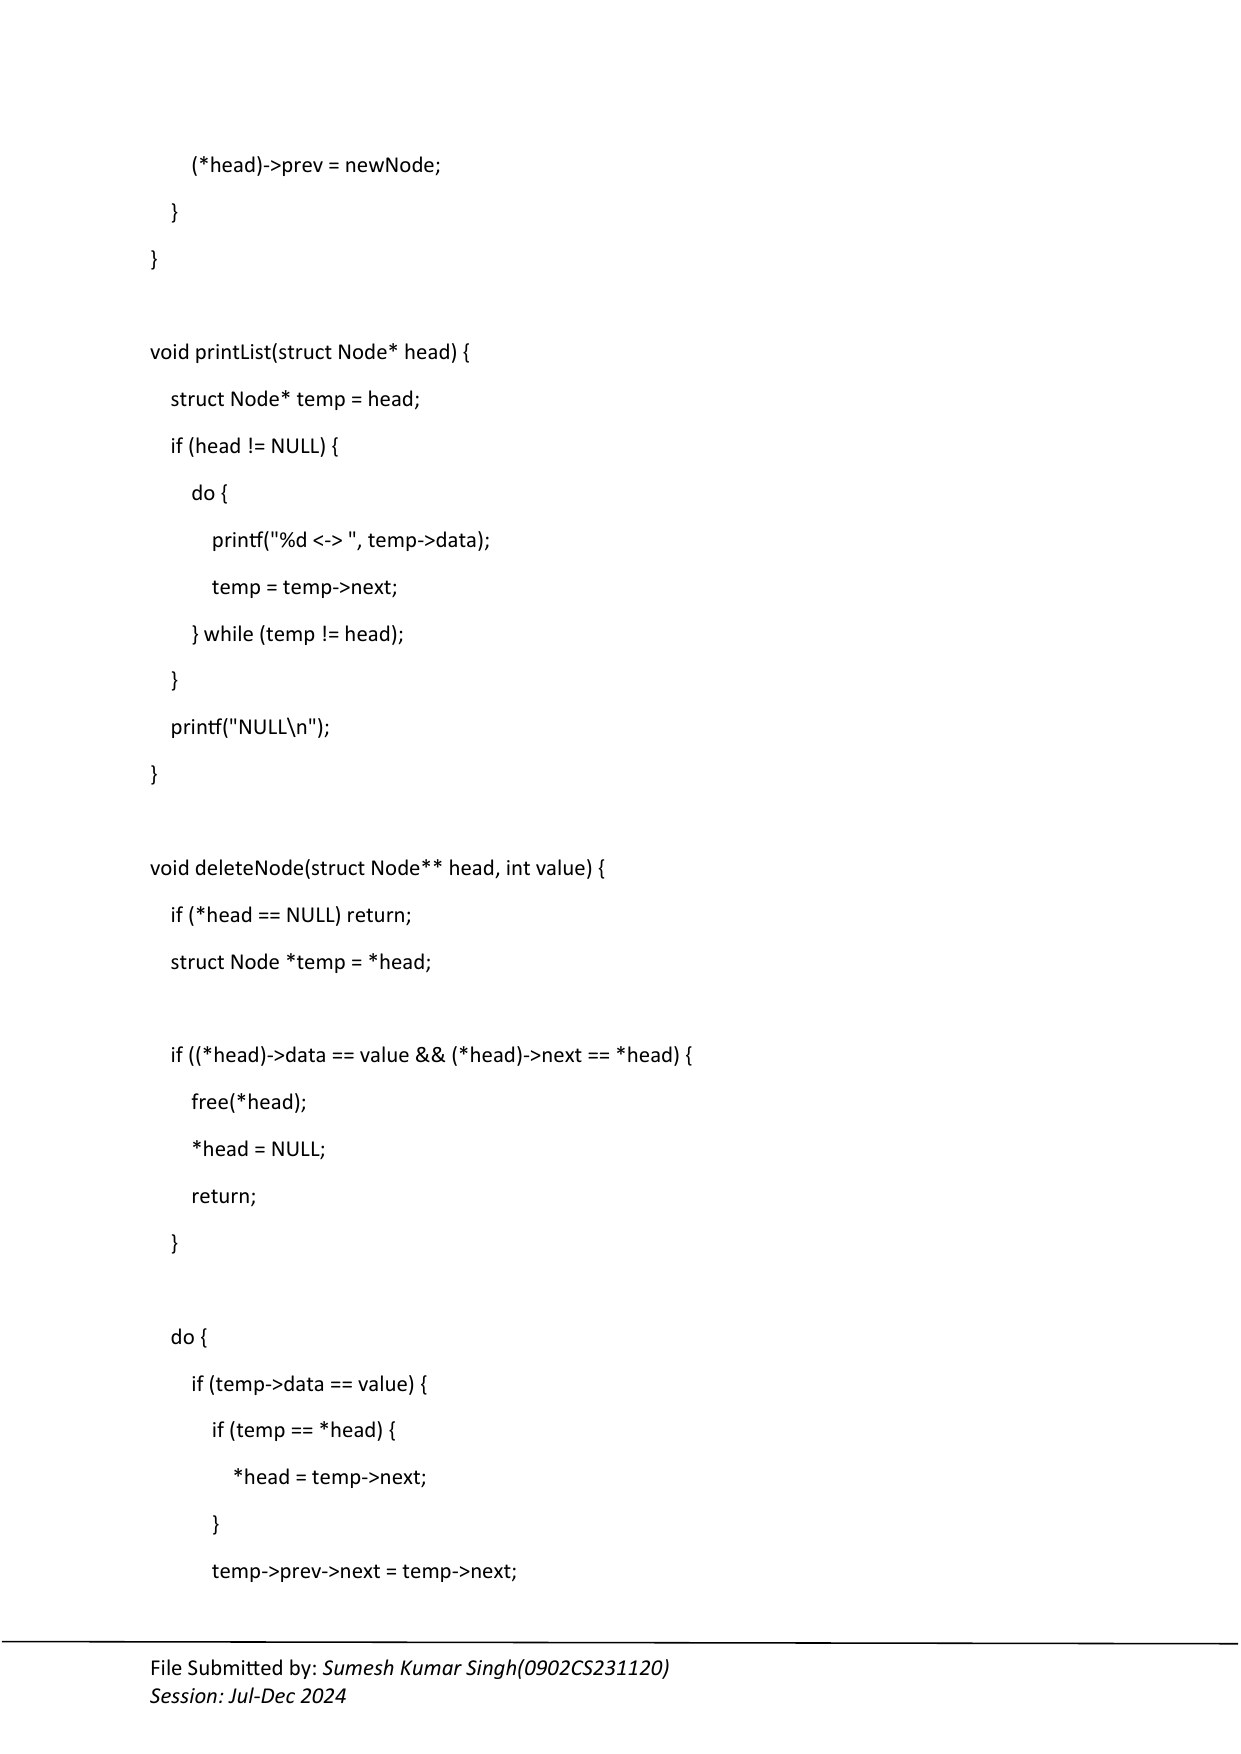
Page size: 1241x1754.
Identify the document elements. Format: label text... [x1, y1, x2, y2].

text } [150, 666, 1090, 694]
text } [150, 244, 1090, 272]
text if ((*head)->data == value && (*head)->next == *head) { [150, 1041, 1090, 1069]
text temp = temp->next; [150, 572, 1090, 600]
text printf("NULL\n"); [150, 712, 1090, 741]
text if (temp == *head) { [150, 1416, 1090, 1444]
text if (temp->data == value) { [150, 1369, 1090, 1397]
text if (head != NULL) { [150, 431, 1090, 459]
text *head = temp->next; [150, 1462, 1090, 1491]
text } [150, 1509, 1090, 1537]
text *head = NULL; [150, 1134, 1090, 1162]
text temp->prev->next = temp->next; [150, 1556, 1090, 1584]
text struct Node *temp = *head; [150, 947, 1090, 975]
text } while (temp != head); [150, 619, 1090, 647]
text struct Node* temp = head; [150, 384, 1090, 412]
text } [150, 197, 1090, 225]
text (*head)->prev = newNode; [150, 150, 1090, 178]
text if (*head == NULL) return; [150, 900, 1090, 928]
text return; [150, 1181, 1090, 1209]
text free(*head); [150, 1087, 1090, 1116]
text do { [150, 1322, 1090, 1350]
text do { [150, 478, 1090, 506]
text } [150, 1228, 1090, 1256]
text void deleteNode(struct Node** head, int value) { [150, 853, 1090, 881]
text void printList(struct Node* head) { [150, 337, 1090, 366]
text printf("%d <-> ", temp->data); [150, 525, 1090, 553]
text } [150, 759, 1090, 787]
